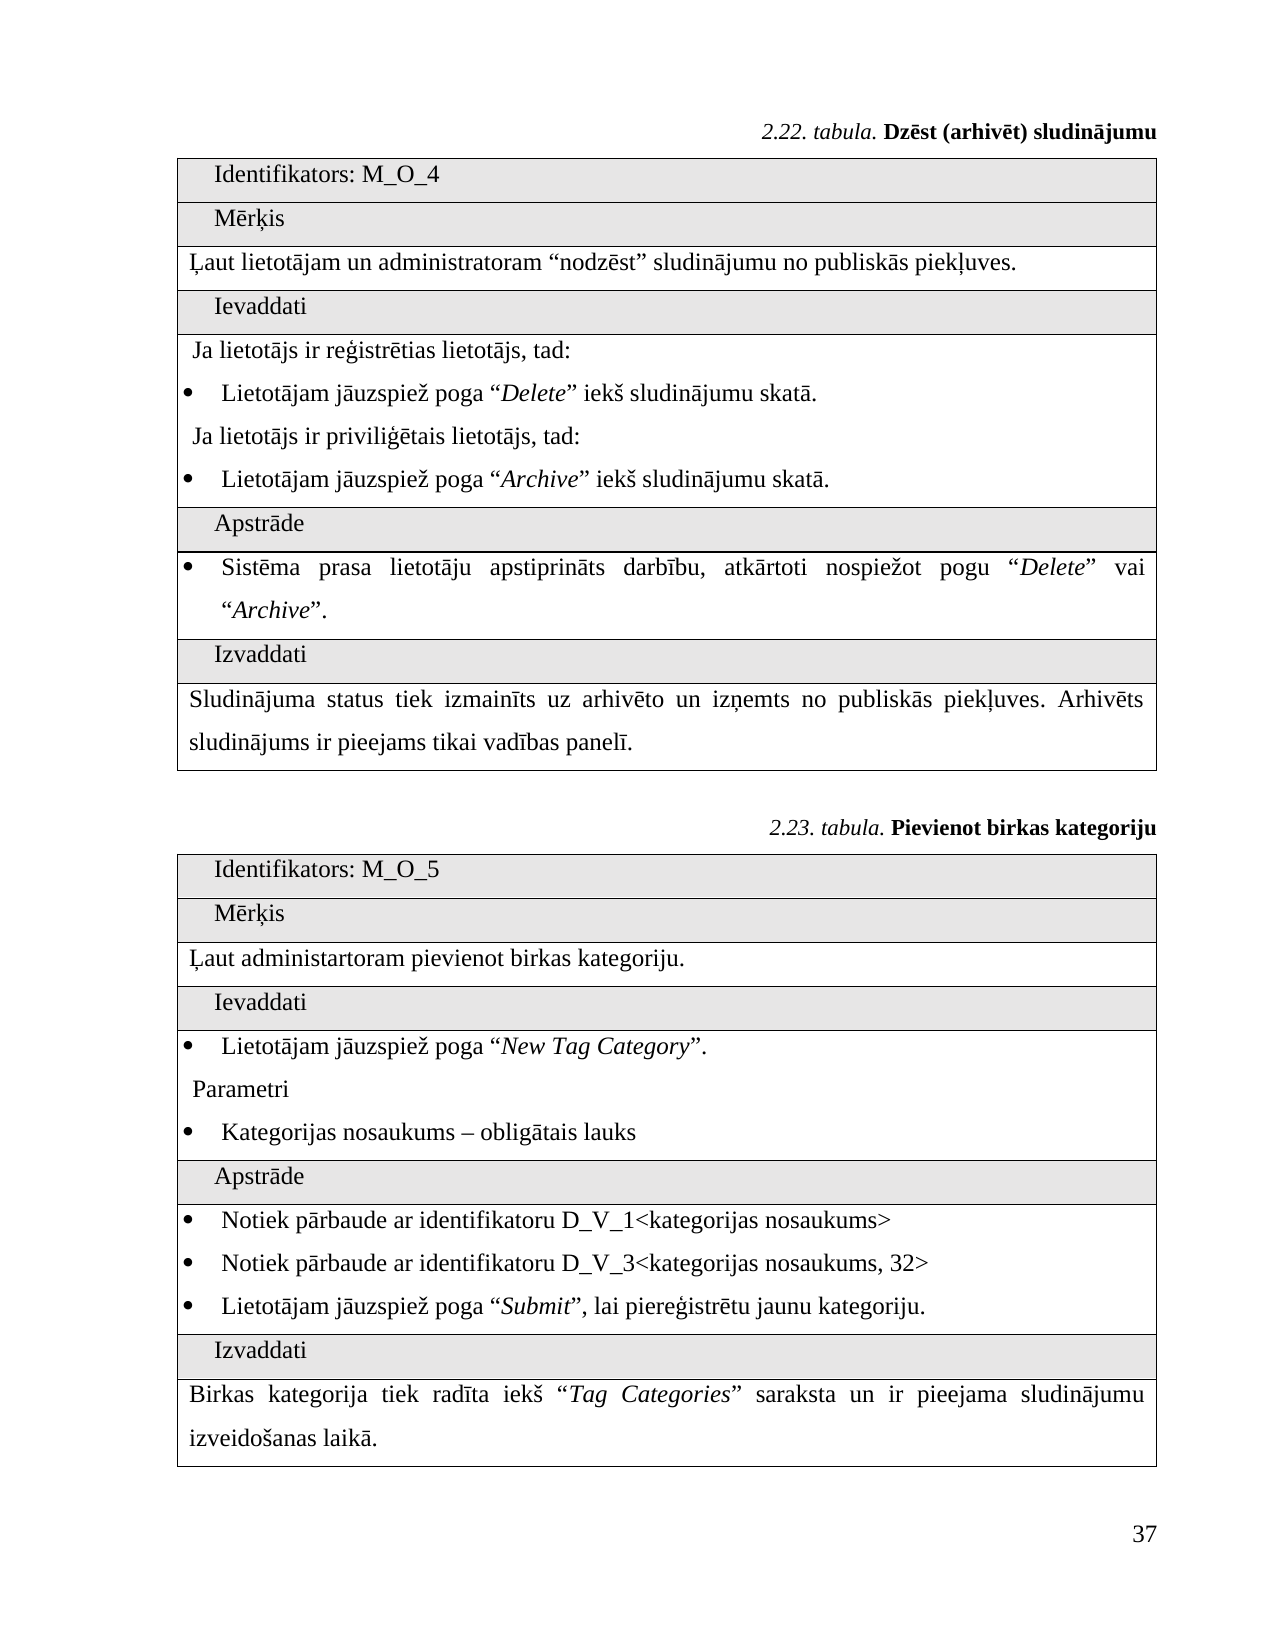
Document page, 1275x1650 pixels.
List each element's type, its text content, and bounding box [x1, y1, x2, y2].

table_cell Lietotājam jāuzspiež poga “New Tag Category”. Parametri Kategorijas nosaukums – obligātais lauks [178, 1031, 1156, 1160]
table_cell Notiek pārbaude ar identifikatoru D_V_1<kategorijas nosaukums> Notiek pārbaude ar identifikatoru D_V_3<kategorijas nosaukums, 32> Lietotājam jāuzspiež poga “Submit”, lai piereģistrētu jaunu kategoriju. [178, 1205, 1156, 1334]
table_cell Ievaddati [178, 291, 1156, 334]
table_cell Ja lietotājs ir reģistrētias lietotājs, tad: Lietotājam jāuzspiež poga “Delete” iekš sludinājumu skatā. Ja lietotājs ir priviliģētais lietotājs, tad: Lietotājam jāuzspiež poga “Archive” iekš sludinājumu skatā. [178, 335, 1156, 507]
text 2.22. tabula. Dzēst (arhivēt) sludinājumu [236, 118, 1157, 144]
table_cell Ļaut administartoram pievienot birkas kategoriju. [178, 943, 1156, 986]
table_cell Mērķis [178, 899, 1156, 942]
table_cell Apstrāde [178, 508, 1156, 551]
table_cell Izvaddati [178, 640, 1156, 683]
table_header Identifikators: M_O_5 [178, 855, 1156, 897]
table_cell Ļaut lietotājam un administratoram “nodzēst” sludinājumu no publiskās piekļuves. [178, 247, 1156, 290]
table_cell Sistēma prasa lietotāju apstiprināts darbību, atkārtoti nospiežot pogu “Delete” vai “Archive”. [178, 553, 1156, 638]
table_cell Apstrāde [178, 1161, 1156, 1204]
table_cell Birkas kategorija tiek radīta iekš “Tag Categories” saraksta un ir pieejama sludinājumu izveidošanas laikā. [178, 1380, 1156, 1466]
table_cell Ievaddati [178, 987, 1156, 1030]
table_header Identifikators: M_O_4 [178, 159, 1156, 202]
text 2.23. tabula. Pievienot birkas kategoriju [236, 814, 1157, 840]
table_cell Izvaddati [178, 1335, 1156, 1378]
table_cell Mērķis [178, 203, 1156, 246]
table_cell Sludinājuma status tiek izmainīts uz arhivēto un izņemts no publiskās piekļuves. Arhivēts sludinājums ir pieejams tikai vadības panelī. [178, 684, 1156, 770]
